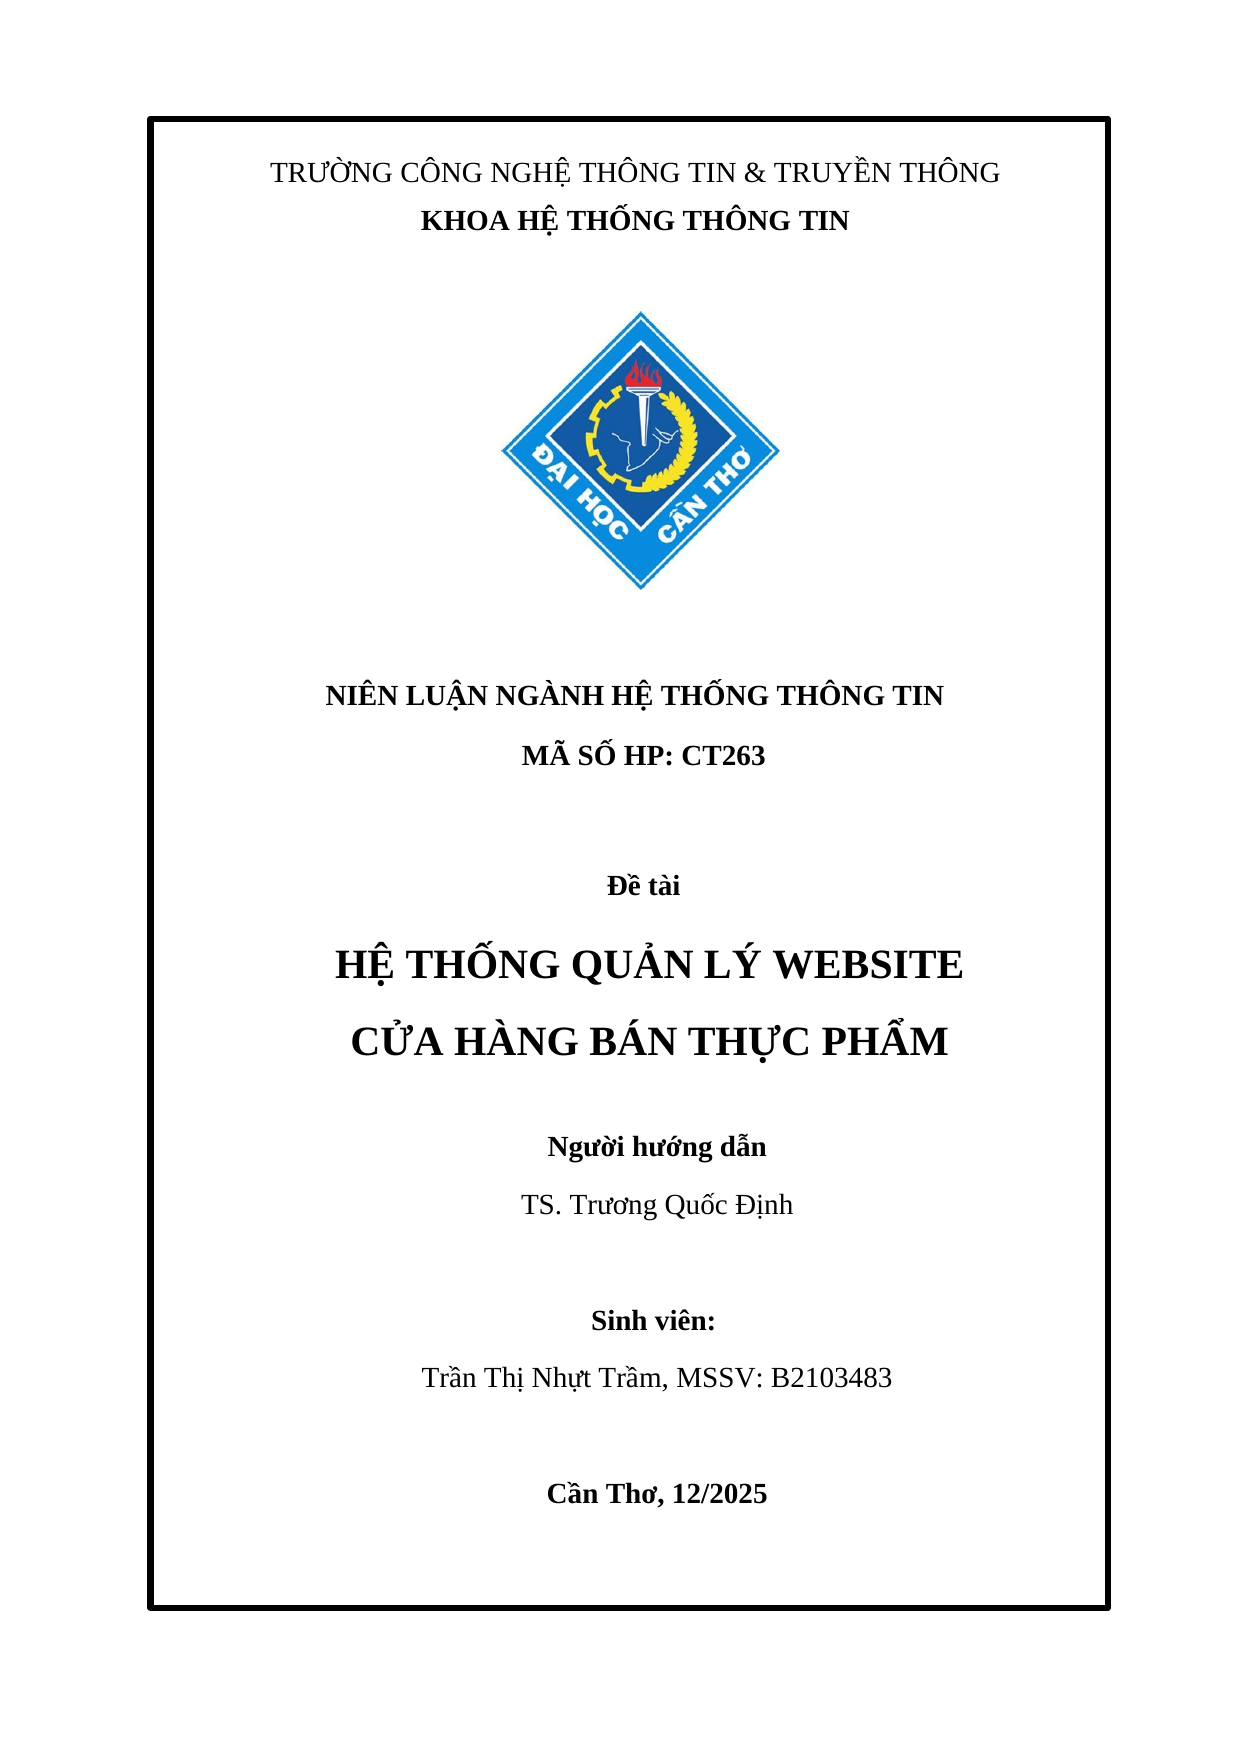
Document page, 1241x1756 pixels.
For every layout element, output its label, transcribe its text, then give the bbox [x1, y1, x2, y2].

text Cần Thơ, 12/2025 [295, 1476, 1018, 1509]
text MÃ SỐ HP: CT263 [352, 738, 932, 771]
text TS. Trương Quốc Định [295, 1187, 1018, 1221]
text Đề tài [352, 868, 932, 901]
text TRƯỜNG CÔNG NGHỆ THÔNG TIN & TRUYỀN THÔNG [148, 156, 1122, 189]
text Người hướng dẫn [295, 1129, 1018, 1163]
title HỆ THỐNG QUẢN LÝ WEBSITE [148, 940, 1078, 988]
text NIÊN LUẬN NGÀNH HỆ THỐNG THÔNG TIN [148, 678, 1122, 712]
title CỬA HÀNG BÁN THỰC PHẨM [148, 1017, 1078, 1065]
text Sinh viên: [414, 1303, 824, 1336]
picture [501, 311, 780, 590]
text Trần Thị Nhựt Trầm, MSSV: B2103483 [295, 1360, 1018, 1394]
text KHOA HỆ THỐNG THÔNG TIN [148, 203, 1122, 236]
